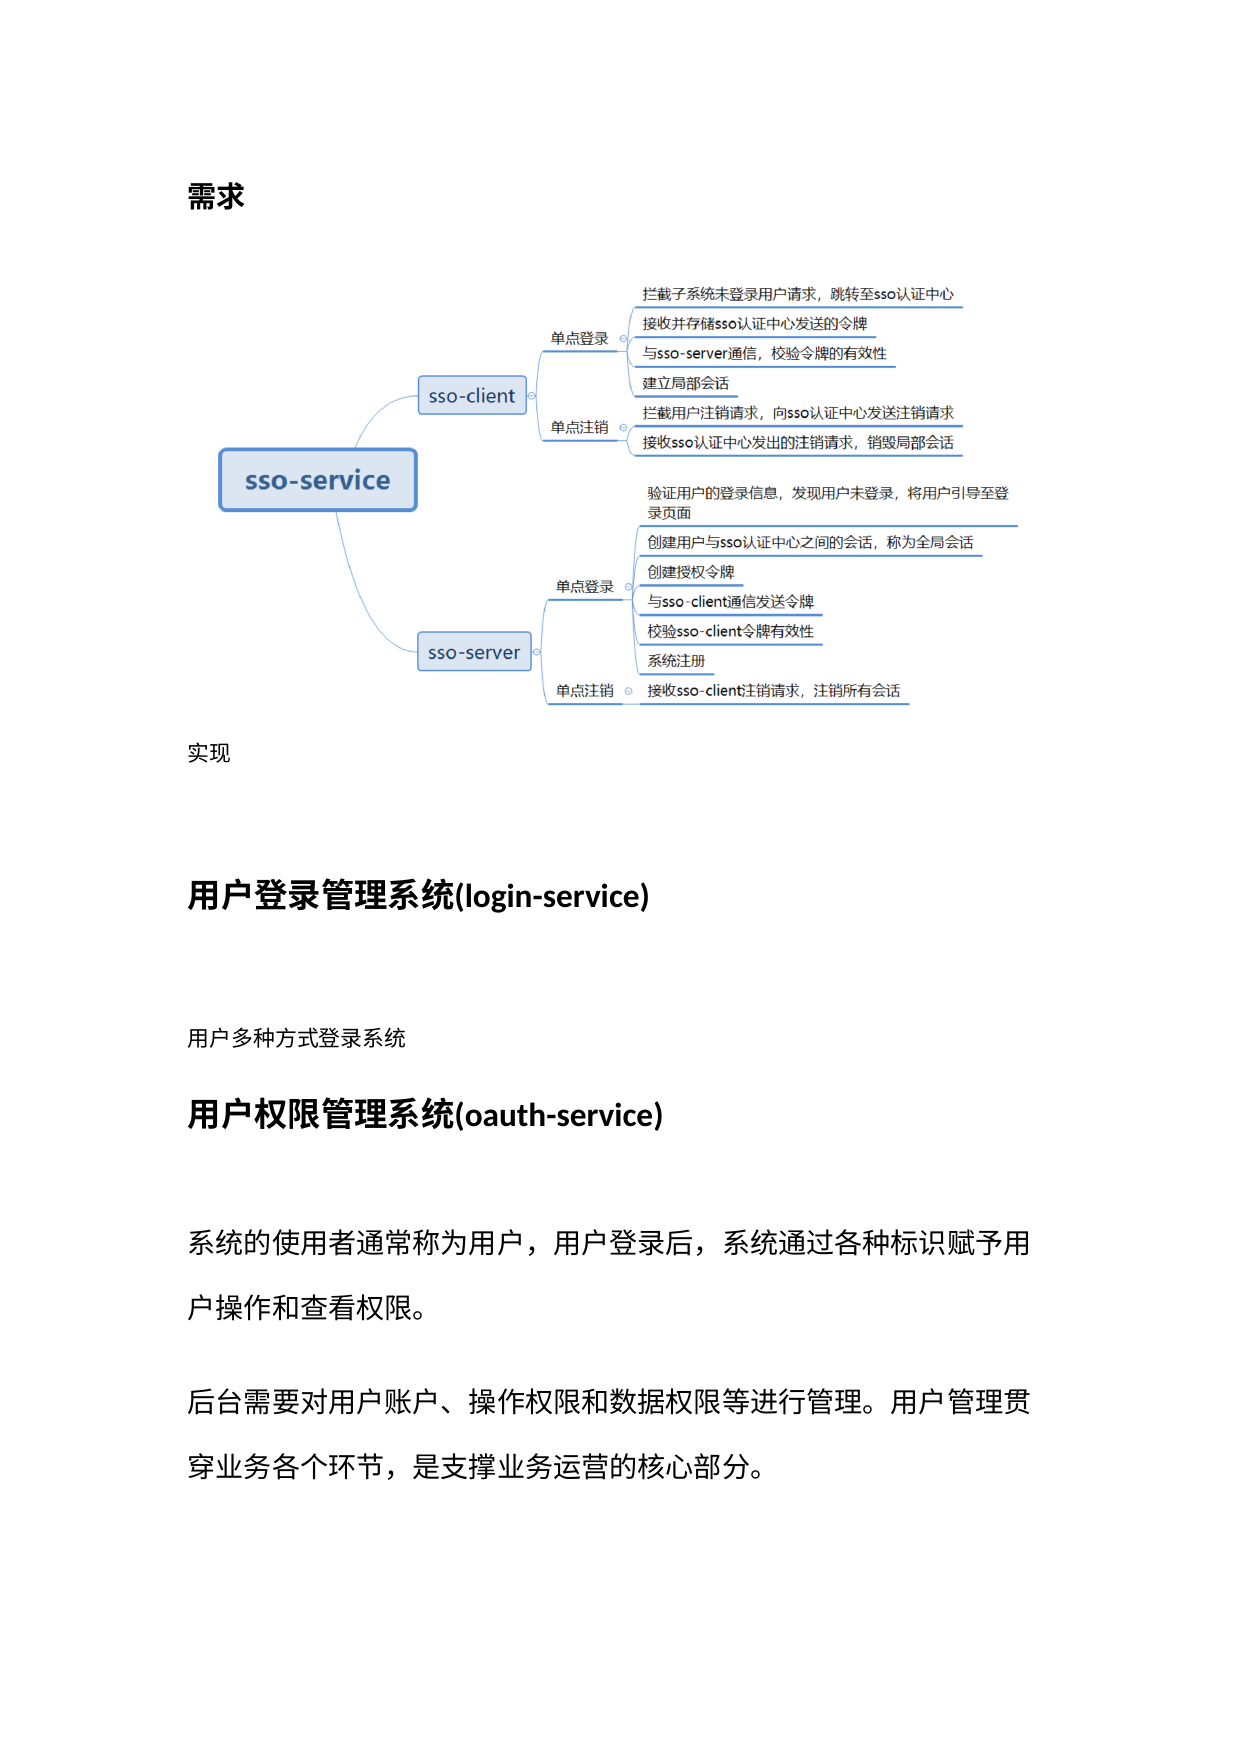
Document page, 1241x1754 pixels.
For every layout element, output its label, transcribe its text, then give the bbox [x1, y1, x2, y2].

subtitle 需求 [187, 162, 1053, 227]
subtitle 用户权限管理系统(oauth-service) [187, 1080, 1053, 1145]
picture [187, 280, 1053, 710]
text 用户多种方式登录系统 [187, 1020, 1053, 1053]
text 后台需要对用户账户、操作权限和数据权限等进行管理。用户管理贯穿业务各个环节，是支撑业务运营的核心部分。 [187, 1368, 1053, 1498]
text 系统的使用者通常称为用户，用户登录后，系统通过各种标识赋予用户操作和查看权限。 [187, 1209, 1053, 1339]
subtitle 用户登录管理系统(login-service) [187, 860, 1053, 925]
text 实现 [187, 736, 1053, 768]
